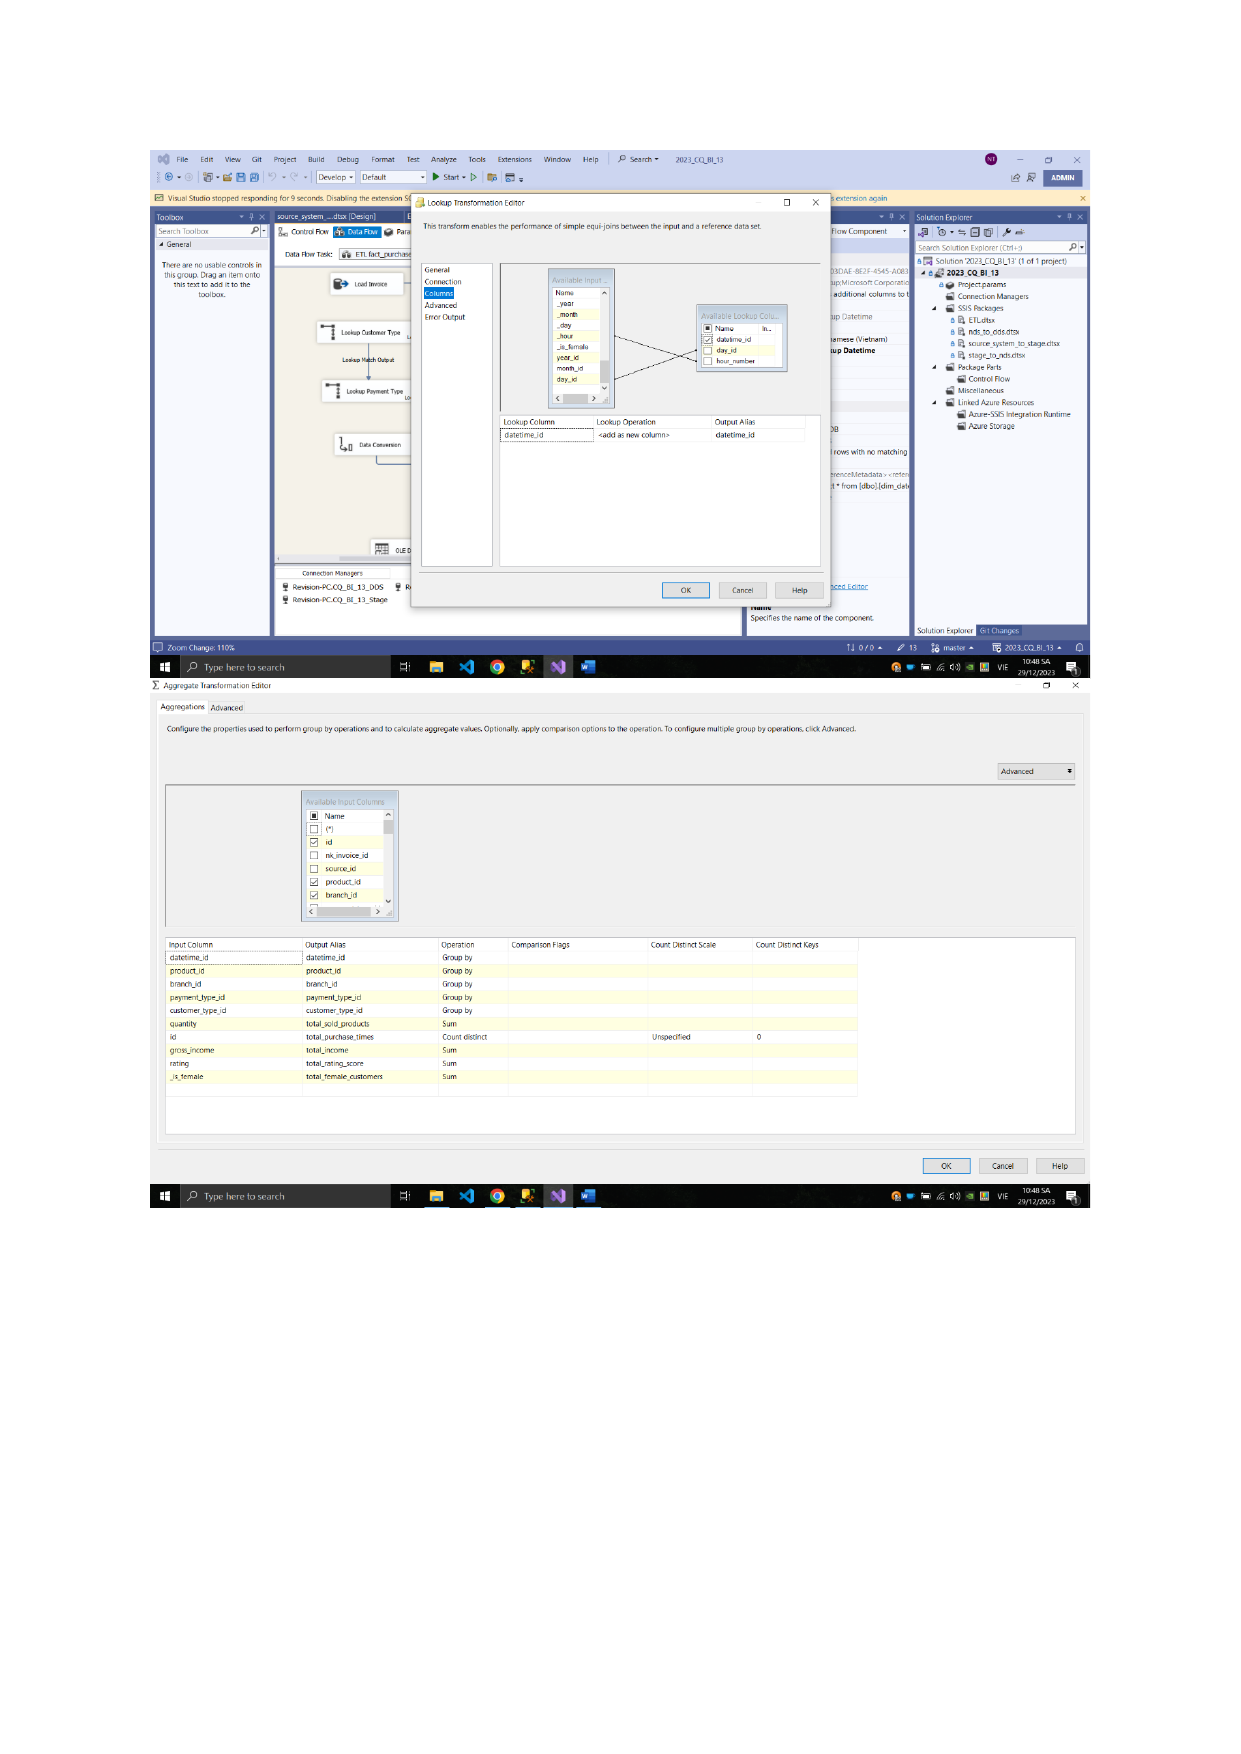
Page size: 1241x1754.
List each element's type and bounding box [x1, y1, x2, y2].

picture [150, 150, 1091, 1208]
